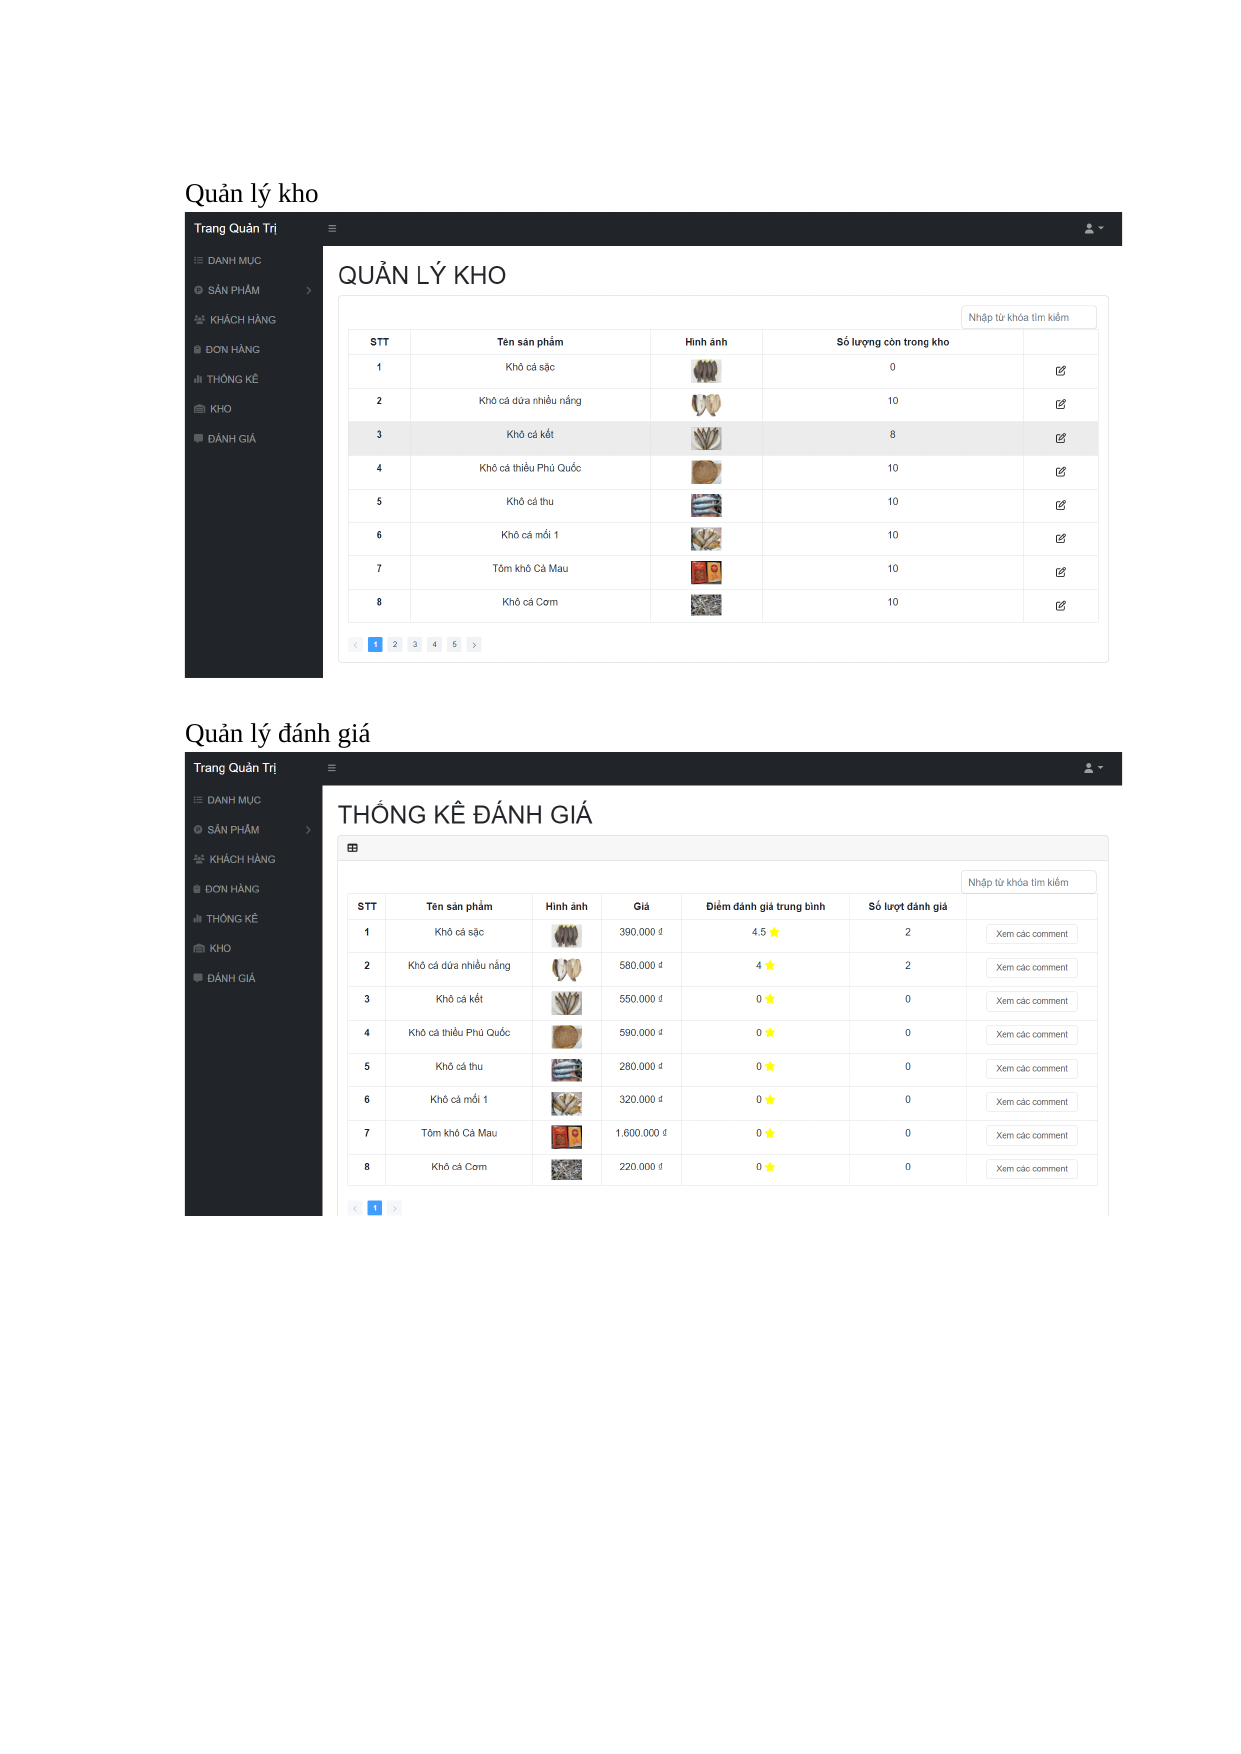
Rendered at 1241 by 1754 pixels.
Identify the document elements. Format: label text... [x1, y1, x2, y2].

picture [184, 752, 1123, 1216]
picture [184, 212, 1123, 678]
text Quản lý kho [185, 177, 1122, 208]
text Quản lý đánh giá [185, 717, 1122, 748]
